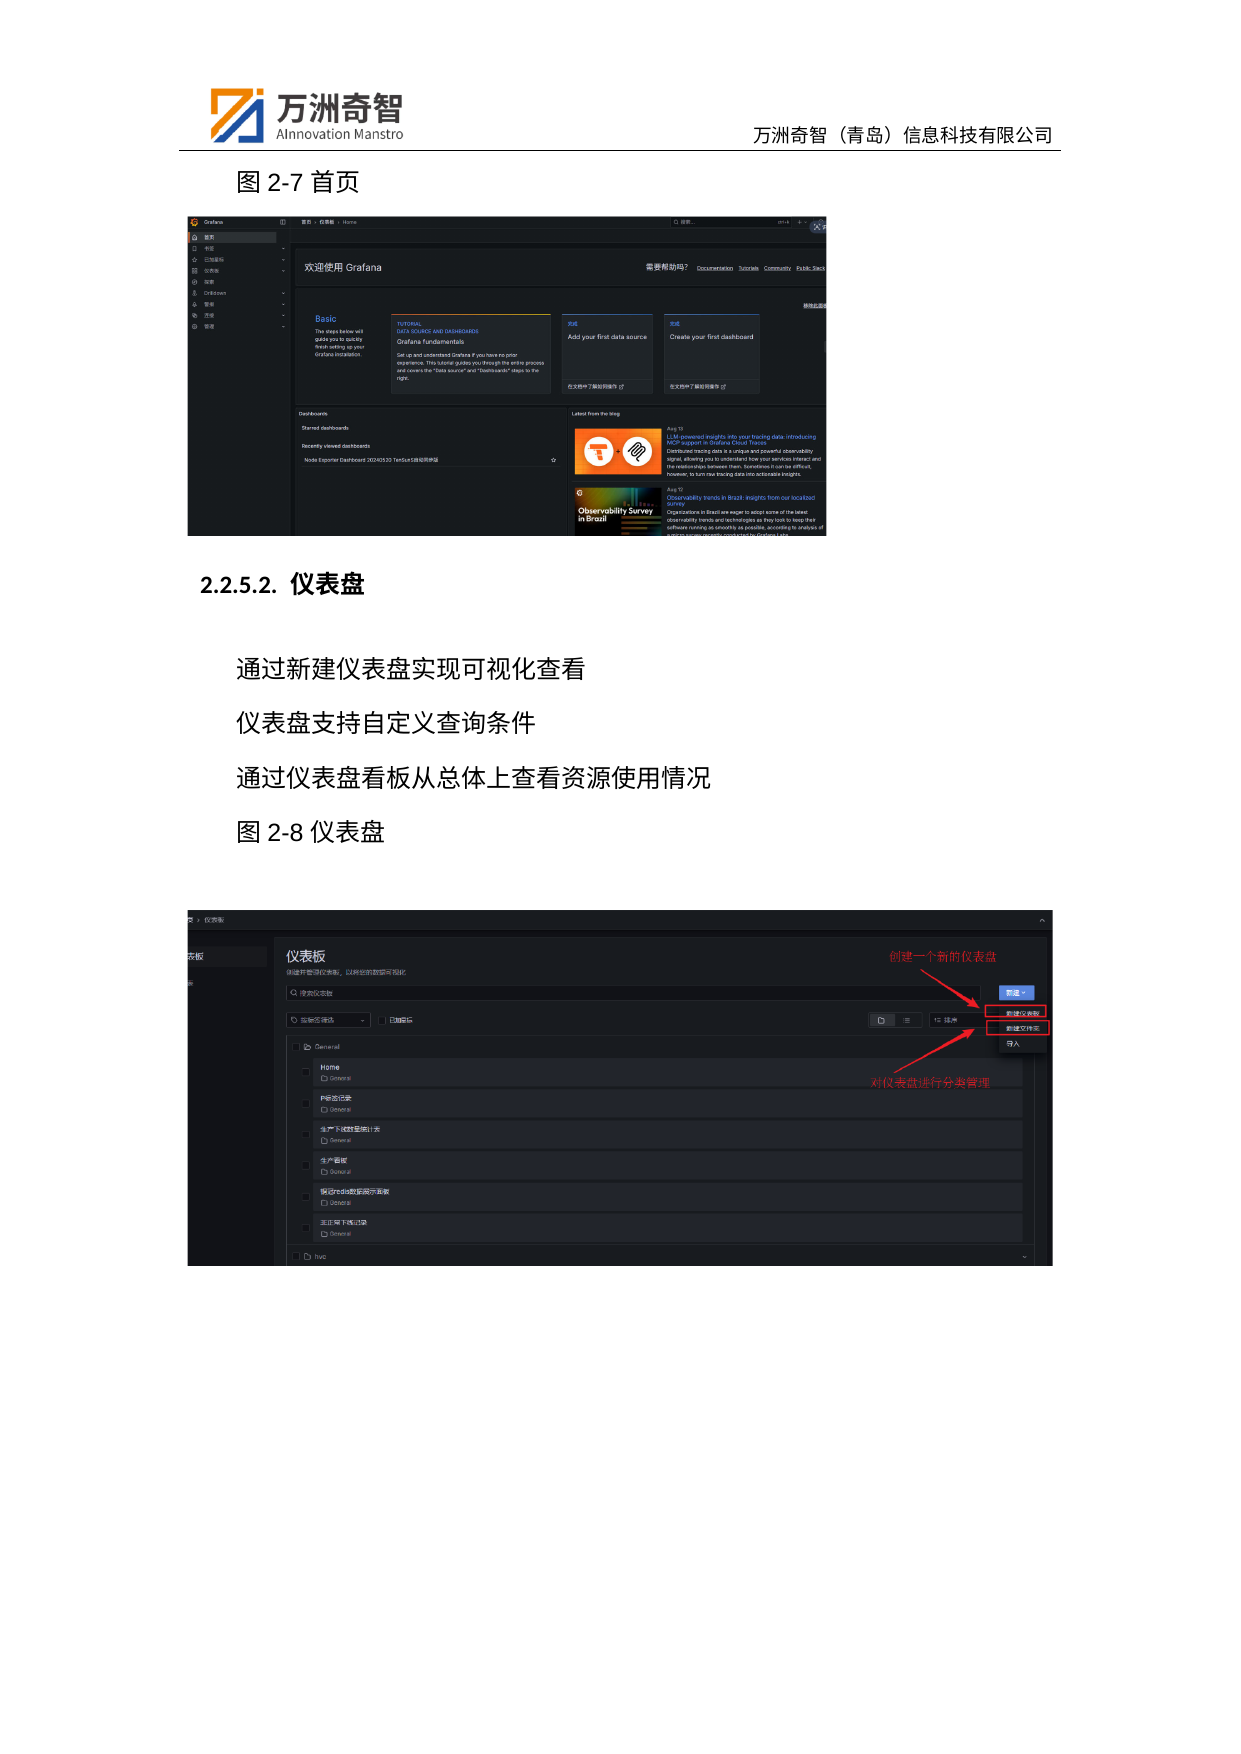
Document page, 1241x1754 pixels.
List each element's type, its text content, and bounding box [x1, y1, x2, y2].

text 通过仪表盘看板从总体上查看资源使用情况 [187, 758, 1053, 794]
picture [194, 79, 417, 150]
text 图 2-7 首页 [187, 162, 1053, 199]
picture [187, 216, 827, 536]
text 仪表盘支持自定义查询条件 [187, 704, 1053, 740]
text 图 2-8 仪表盘 [187, 812, 1053, 849]
text 仪表盘 [200, 565, 1053, 601]
picture [187, 910, 1053, 1266]
text 通过新建仪表盘实现可视化查看 [187, 649, 1053, 686]
